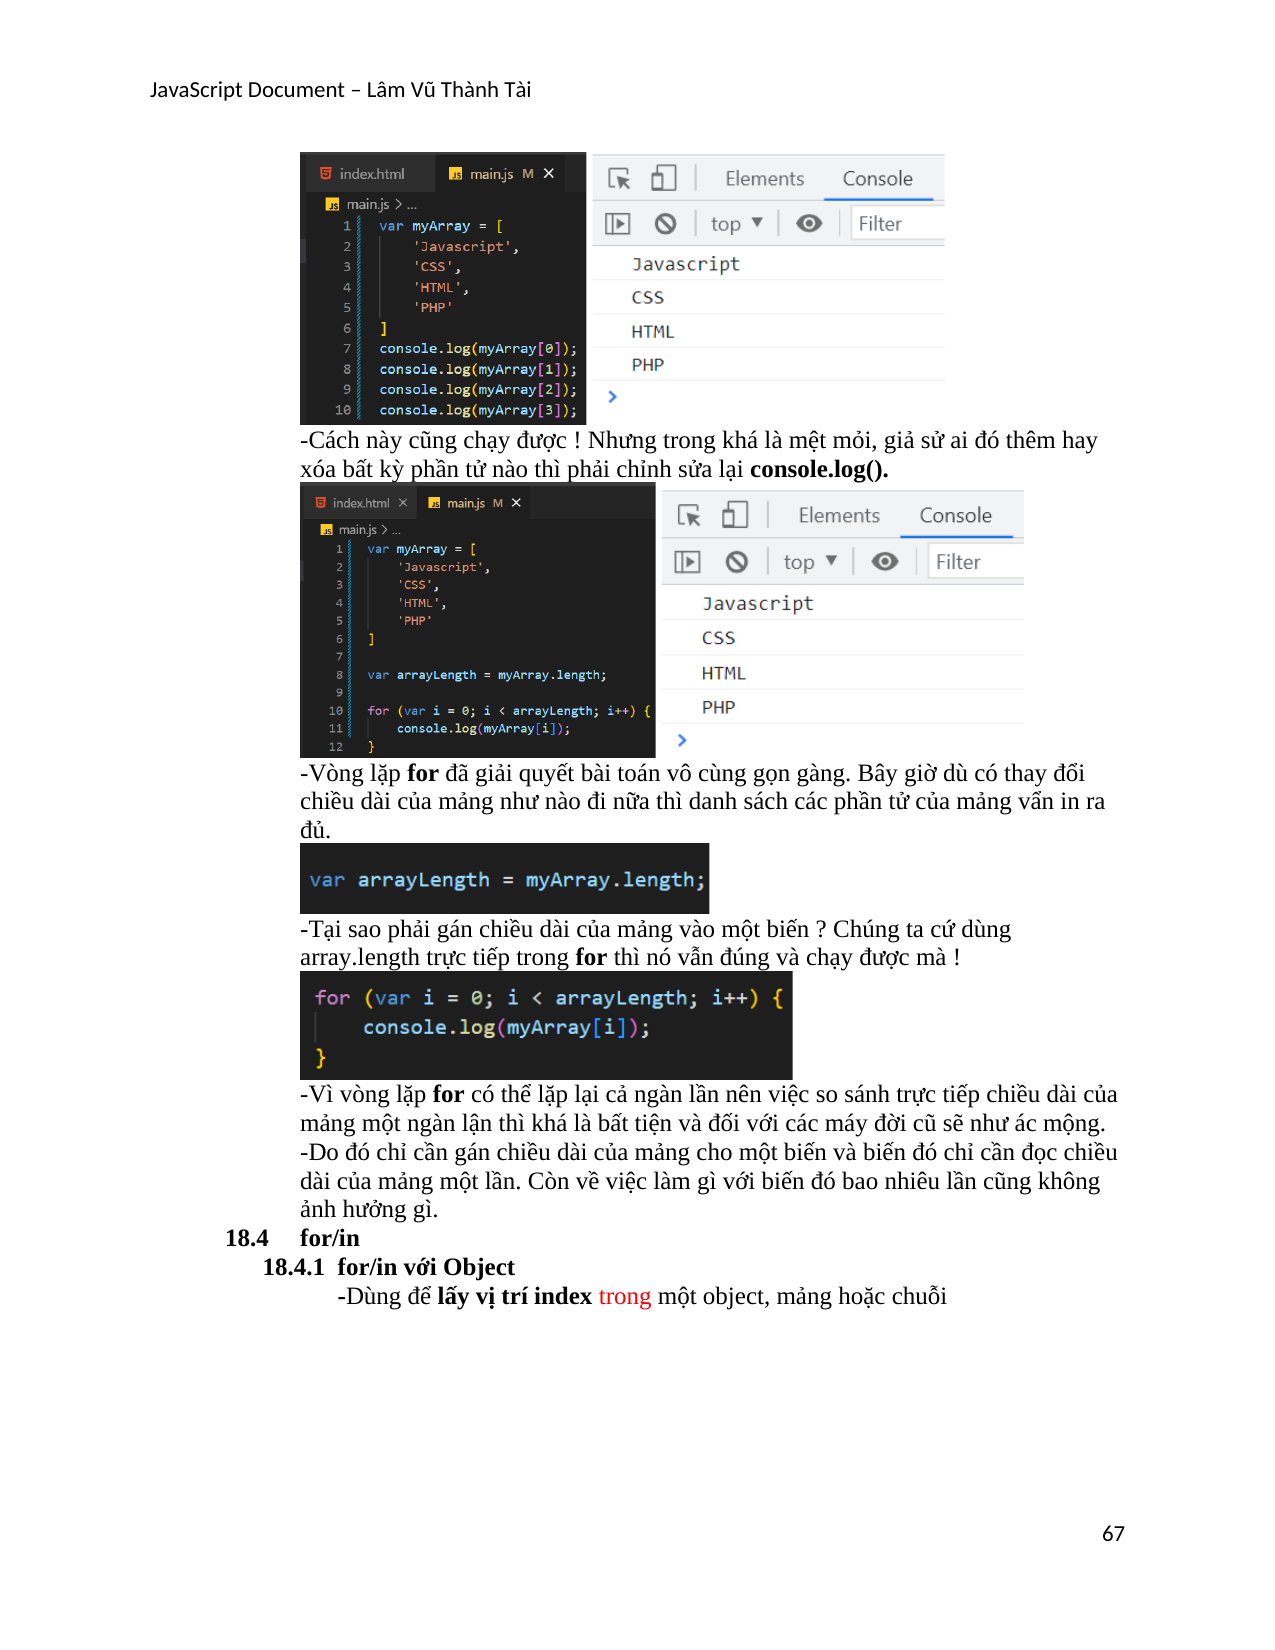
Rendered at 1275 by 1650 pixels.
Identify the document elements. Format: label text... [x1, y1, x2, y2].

picture [300, 152, 587, 425]
picture [300, 971, 793, 1080]
list -Vì vòng lặp for có thể lặp lại cả ngàn lần nên việc so sánh trực tiếp chiều dài của mảng một ngàn lận thì khá là bất tiện và đối với các máy đời cũ sẽ như ác mộng. [300, 1079, 1125, 1137]
list -Tại sao phải gán chiều dài của mảng vào một biến ? Chúng ta cứ dùng array.length trực tiếp trong for thì nó vẫn đúng và chạy được mà ! [300, 914, 1125, 971]
picture [300, 482, 656, 758]
list -Vòng lặp for đã giải quyết bài toán vô cùng gọn gàng. Bây giờ dù có thay đổi chiều dài của mảng như nào đi nữa thì danh sách các phần tử của mảng vẩn in ra đủ. [300, 758, 1125, 844]
picture [592, 150, 945, 425]
list -Do đó chỉ cần gán chiều dài của mảng cho một biến và biến đó chỉ cần đọc chiều dài của mảng một lần. Còn về việc làm gì với biến đó bao nhiêu lần cũng không ảnh hưởng gì. [300, 1137, 1125, 1223]
list for/in [225, 1223, 1125, 1252]
picture [300, 843, 710, 914]
list for/in với Object [262, 1252, 1125, 1281]
list -Cách này cũng chạy được ! Nhưng trong khá là mệt mỏi, giả sử ai đó thêm hay xóa bất kỳ phần tử nào thì phải chỉnh sửa lại console.log(). [300, 425, 1125, 482]
list -Dùng để lấy vị trí index trong một object, mảng hoặc chuỗi [337, 1281, 1125, 1309]
picture [661, 486, 1024, 758]
